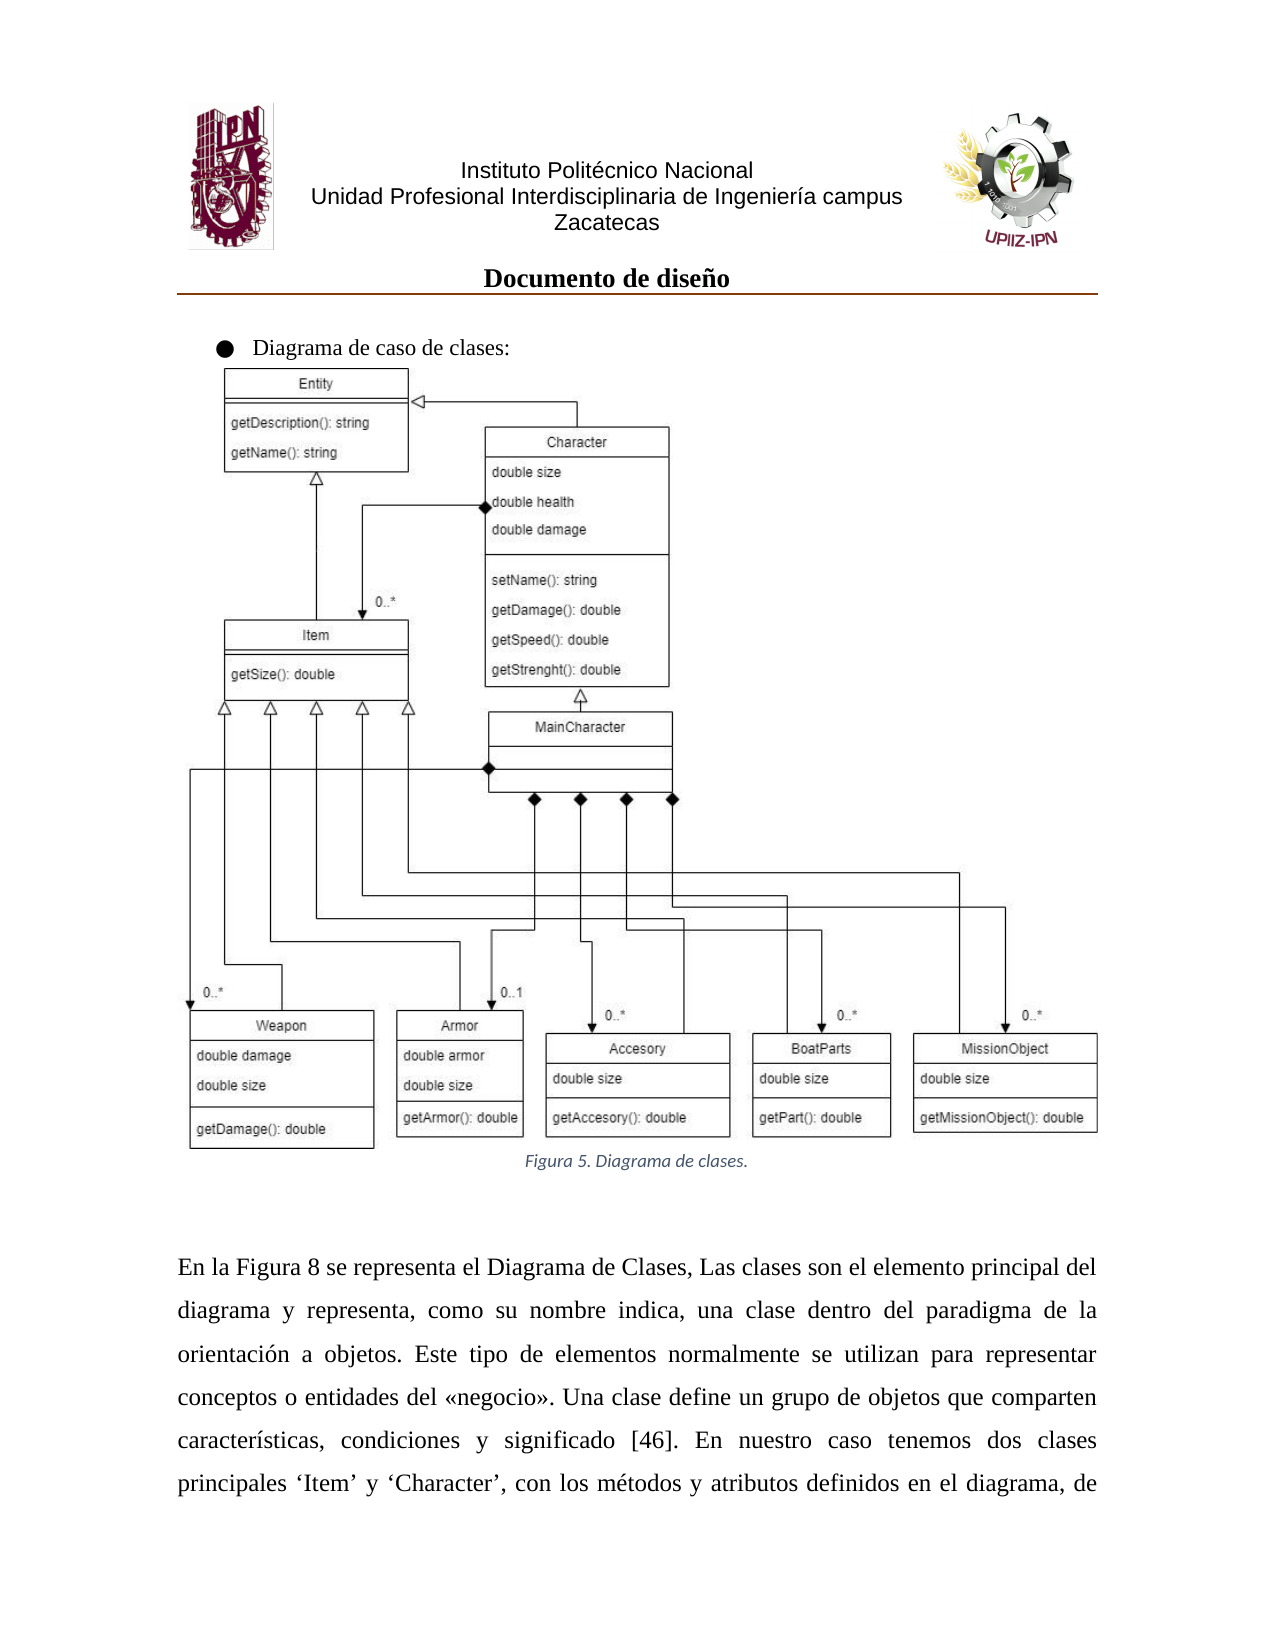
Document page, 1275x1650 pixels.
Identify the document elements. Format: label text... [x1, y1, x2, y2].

picture [936, 103, 1083, 253]
text Figura 5. Diagrama de clases. [177, 1149, 1098, 1172]
picture [188, 103, 274, 250]
list Diagrama de caso de clases: [215, 322, 1098, 368]
picture [177, 368, 1098, 1149]
